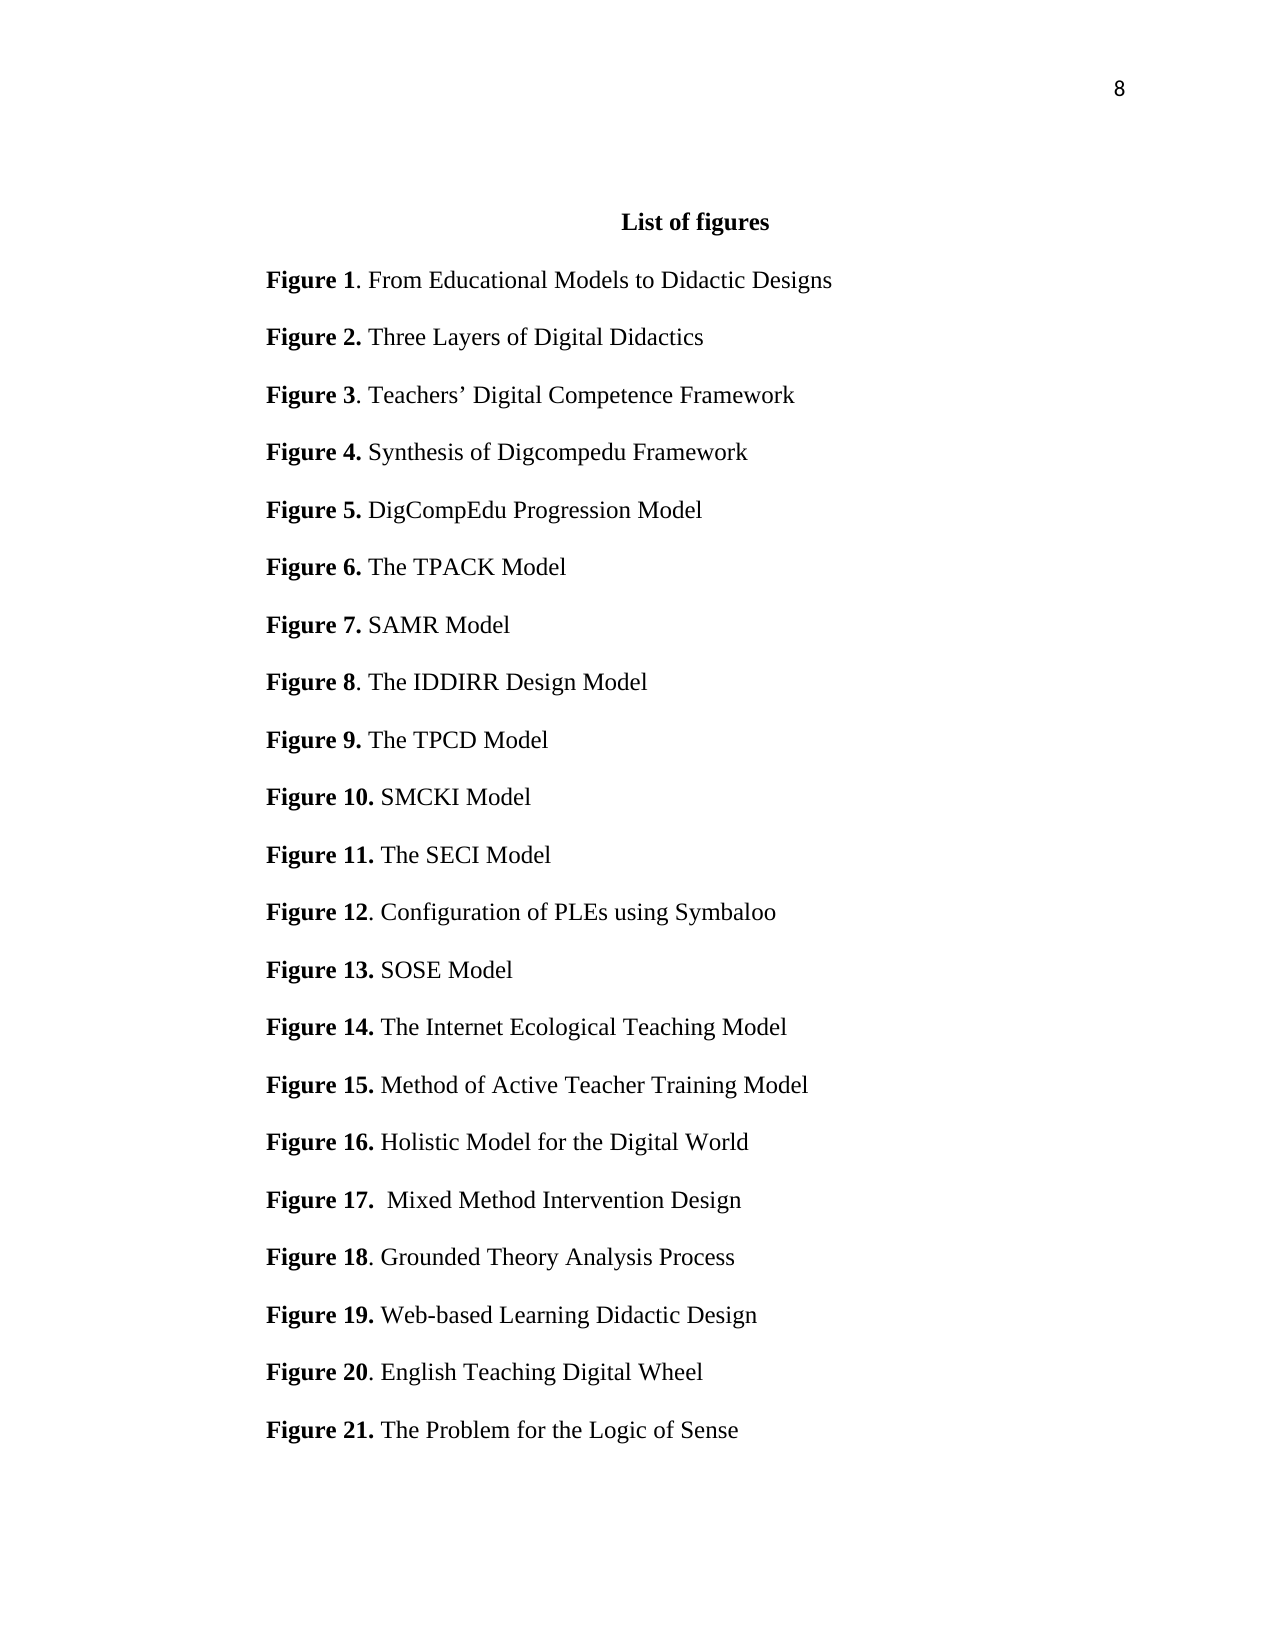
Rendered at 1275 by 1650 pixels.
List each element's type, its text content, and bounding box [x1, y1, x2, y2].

text List of figures [266, 207, 1125, 236]
